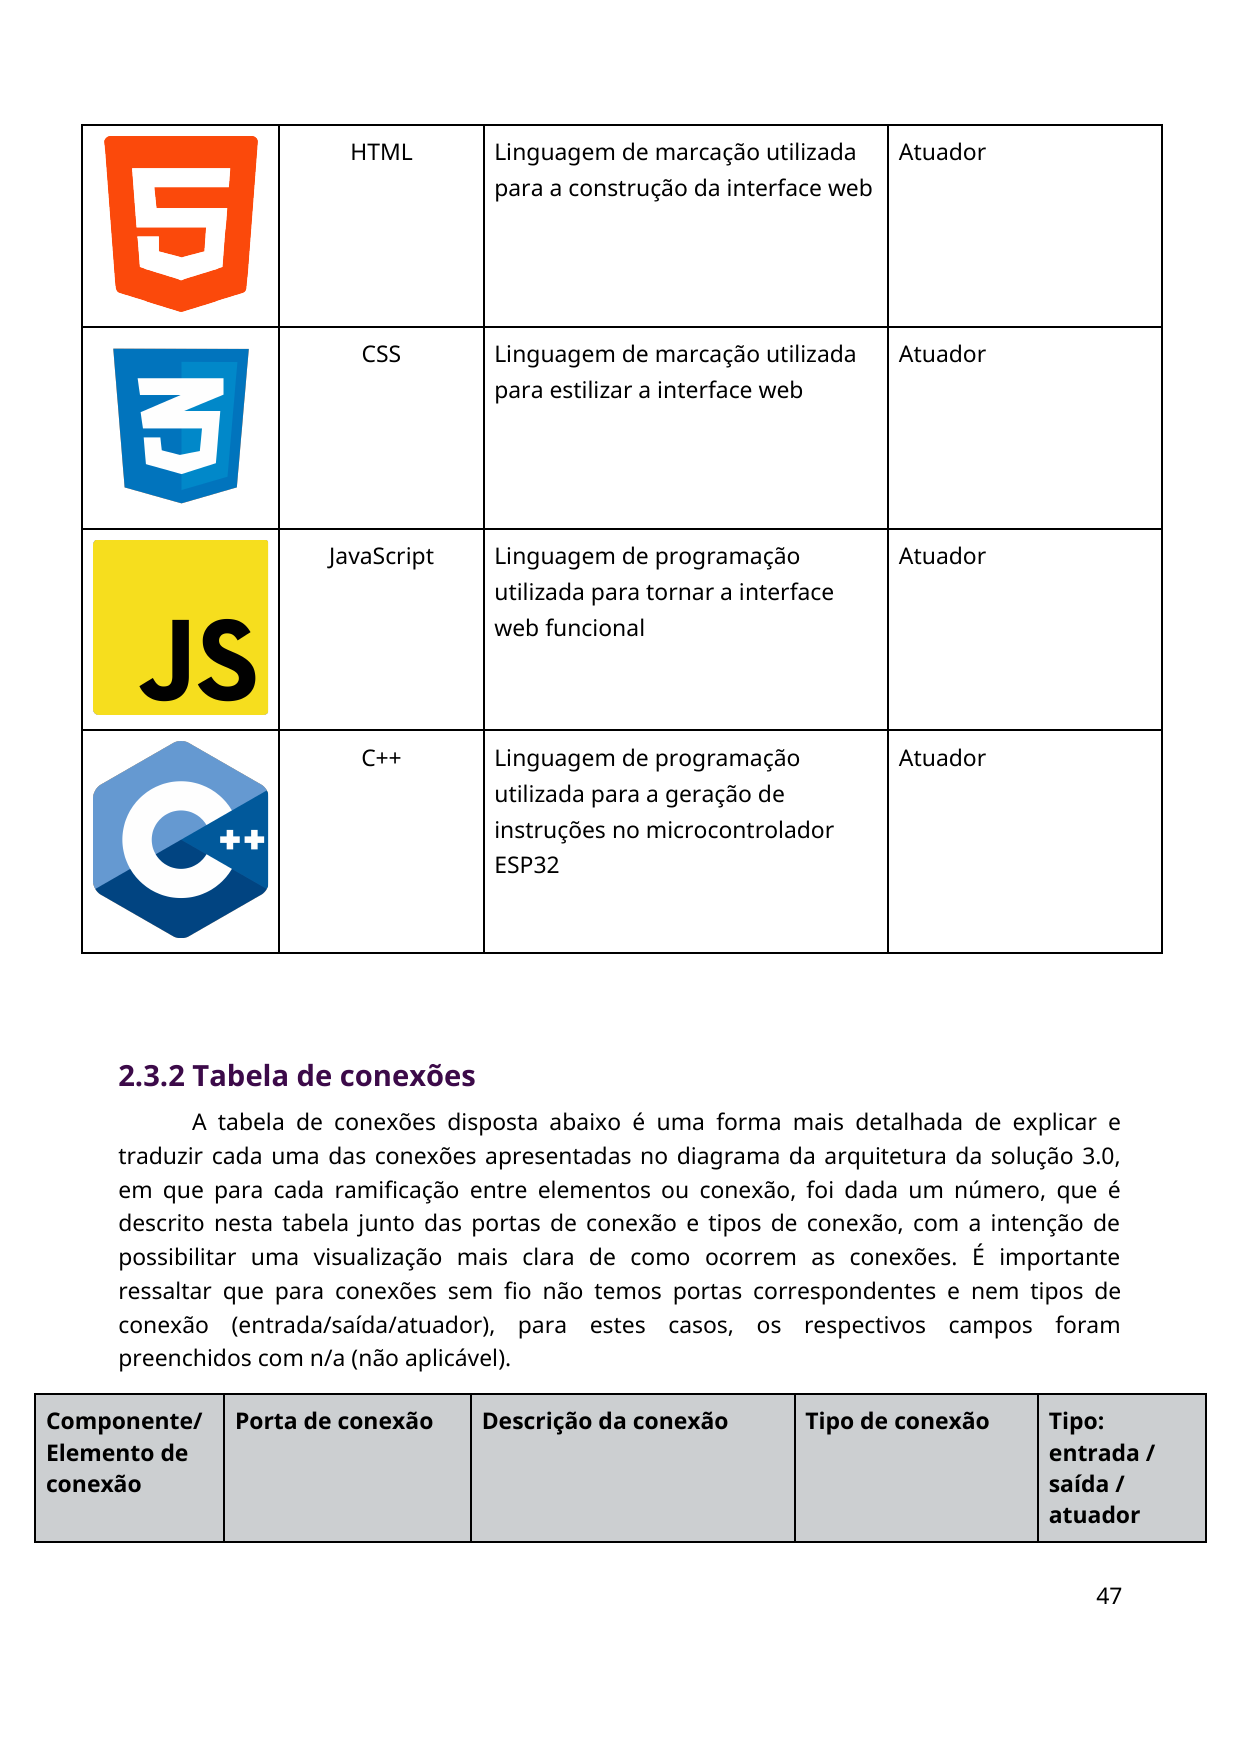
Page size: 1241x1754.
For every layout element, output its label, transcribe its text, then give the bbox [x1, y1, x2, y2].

subtitle 2.3.2 Tabela de conexões [118, 1055, 1122, 1095]
table_header Descrição da conexão [472, 1395, 794, 1541]
table_cell C++ [280, 731, 483, 952]
table_cell Linguagem de programação utilizada para tornar a interface web funcional [485, 530, 887, 729]
table_cell Atuador [889, 126, 1161, 326]
picture [93, 338, 269, 514]
picture [93, 136, 269, 312]
table_cell HTML [280, 126, 483, 326]
table_cell [83, 530, 278, 729]
table_cell [83, 126, 278, 326]
table_header Componente/Elemento de conexão [36, 1395, 223, 1541]
picture [93, 741, 269, 938]
table_cell Atuador [889, 731, 1161, 952]
table_cell CSS [280, 328, 483, 527]
table_cell Linguagem de programação utilizada para a geração de instruções no microcontrolador ESP32 [485, 731, 887, 952]
table_header Porta de conexão [225, 1395, 470, 1541]
table_cell JavaScript [280, 530, 483, 729]
text A tabela de conexões disposta abaixo é uma forma mais detalhada de explicar e traduzir cada uma das conexões apresentadas no diagrama da arquitetura da solução 3.0, em que para cada ramificação entre elementos ou conexão, foi dada um número, que é descrito nesta tabela junto das portas de conexão e tipos de conexão, com a intenção de possibilitar uma visualização mais clara de como ocorrem as conexões. É importante ressaltar que para conexões sem fio não temos portas correspondentes e nem tipos de conexão (entrada/saída/atuador), para estes casos, os respectivos campos foram preenchidos com n/a (não aplicável). [118, 1106, 1122, 1374]
table_header Tipo de conexão [796, 1395, 1037, 1541]
table_cell [83, 731, 278, 952]
table_cell [83, 328, 278, 527]
table_cell Linguagem de marcação utilizada para a construção da interface web [485, 126, 887, 326]
table_cell Atuador [889, 328, 1161, 527]
picture [93, 540, 269, 715]
table_header Tipo: entrada / saída / atuador [1039, 1395, 1205, 1541]
table_cell Atuador [889, 530, 1161, 729]
table_cell Linguagem de marcação utilizada para estilizar a interface web [485, 328, 887, 527]
